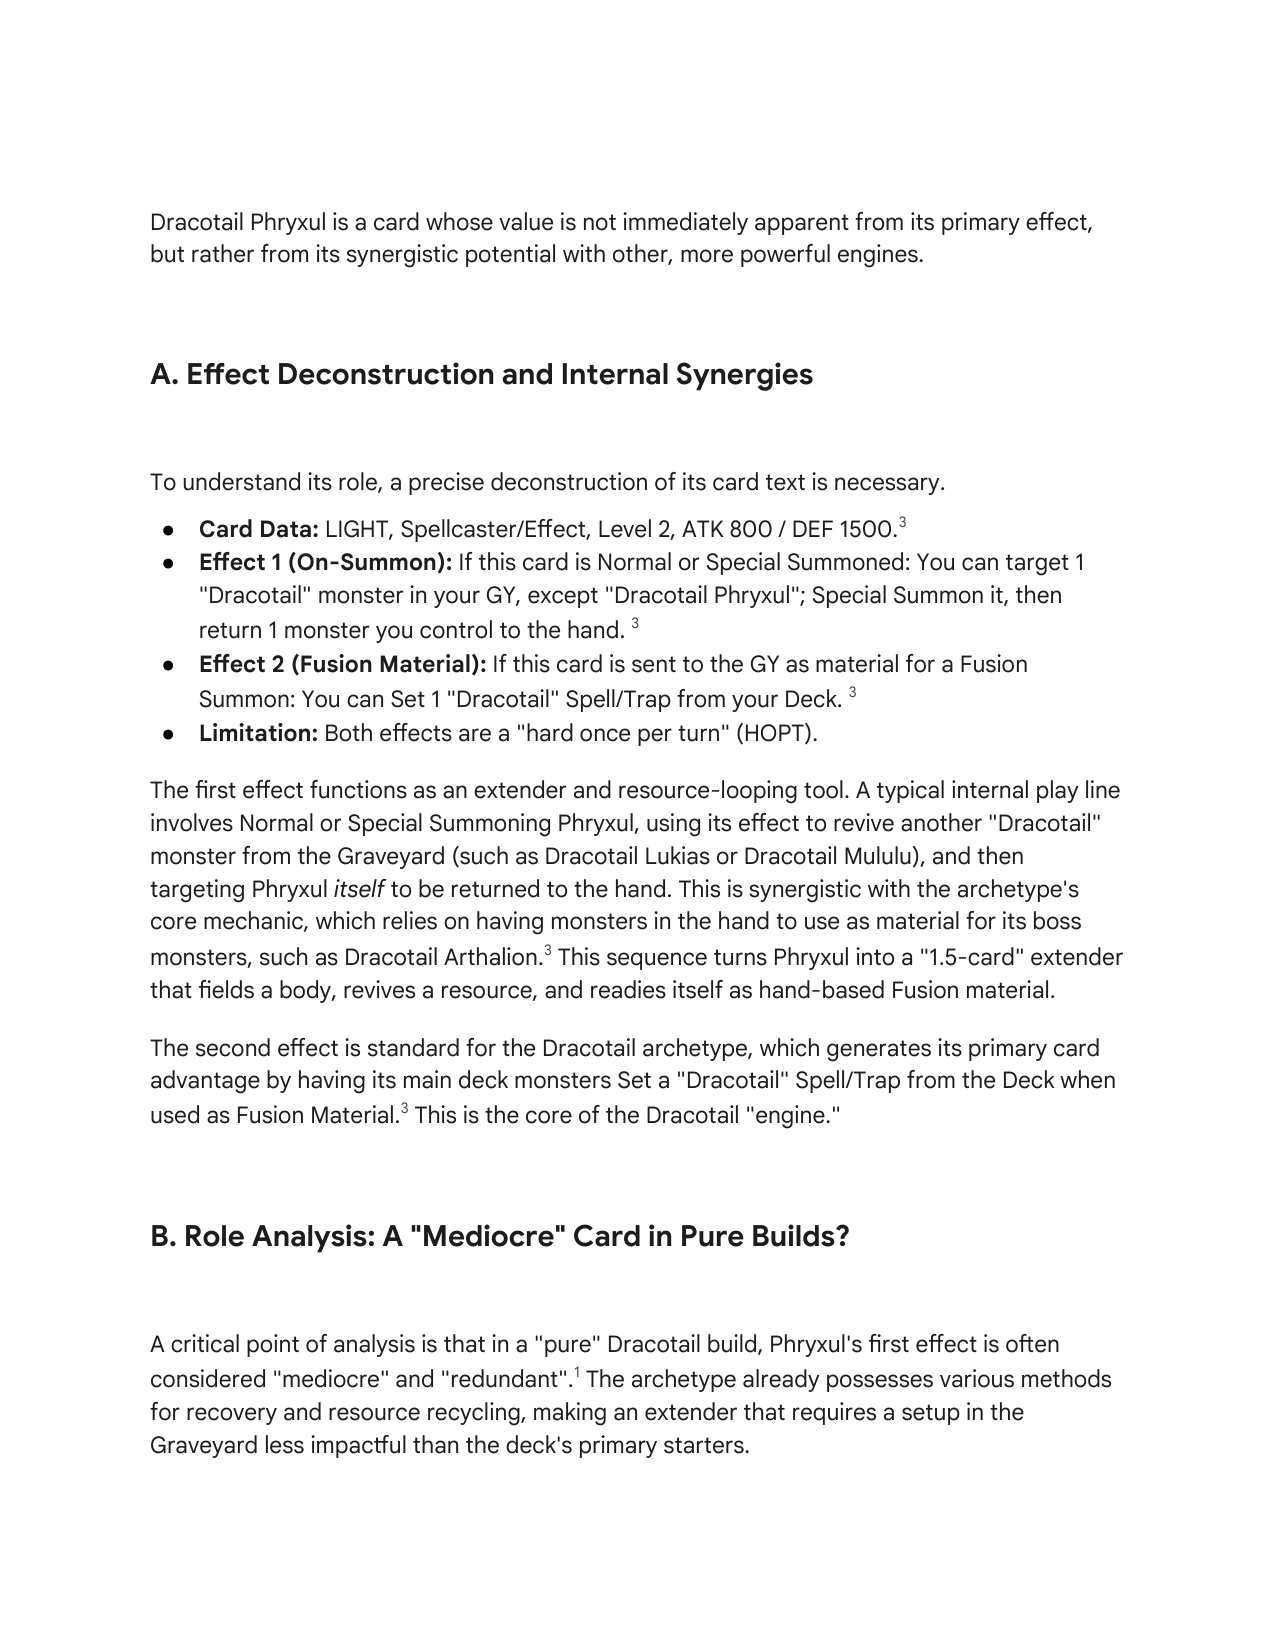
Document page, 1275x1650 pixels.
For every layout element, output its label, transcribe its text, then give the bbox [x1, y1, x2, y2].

list Limitation: Both effects are a "hard once per turn" (HOPT). [161, 719, 1125, 748]
list Card Data: LIGHT, Spellcaster/Effect, Level 2, ATK 800 / DEF 1500.3 [161, 513, 1125, 544]
text A critical point of analysis is that in a "pure" Dracotail build, Phryxul's first effect is often considered "mediocre" and "redundant".1 The archetype already possesses various methods for recovery and resource recycling, making an extender that requires a setup in the Graveyard less impactful than the deck's primary starters. [150, 1330, 1125, 1460]
list Effect 1 (On-Summon): If this card is Normal or Special Summoned: You can target 1 "Dracotail" monster in your GY, except "Dracotail Phryxul"; Special Summon it, then return 1 monster you control to the hand. 3 [161, 549, 1125, 646]
text The second effect is standard for the Dracotail archetype, which generates its primary card advantage by having its main deck monsters Set a "Dracotail" Spell/Trap from the Deck when used as Fusion Material.3 This is the core of the Dracotail "engine." [150, 1034, 1125, 1131]
subtitle A. Effect Deconstruction and Internal Synergies [150, 356, 1125, 392]
text The first effect functions as an extender and resource-looping tool. A typical internal play line involves Normal or Special Summoning Phryxul, using its effect to revive another "Dracotail" monster from the Graveyard (such as Dracotail Lukias or Dracotail Mululu), and then targeting Phryxul itself to be returned to the hand. This is synergistic with the archetype's core mechanic, which relies on having monsters in the hand to use as material for its boss monsters, such as Dracotail Arthalion.3 This sequence turns Phryxul into a "1.5-card" extender that fields a body, revives a resource, and readies itself as hand-based Fusion material. [150, 777, 1125, 1005]
subtitle B. Role Analysis: A "Mediocre" Card in Pure Builds? [150, 1218, 1125, 1254]
text Dracotail Phryxul is a card whose value is not immediately apparent from its primary effect, but rather from its synergistic potential with other, more powerful engines. [150, 208, 1125, 269]
text To understand its role, a precise deconstruction of its card text is necessary. [150, 468, 1125, 496]
list Effect 2 (Fusion Material): If this card is sent to the GY as material for a Fusion Summon: You can Set 1 "Dracotail" Spell/Trap from your Deck. 3 [161, 650, 1125, 715]
